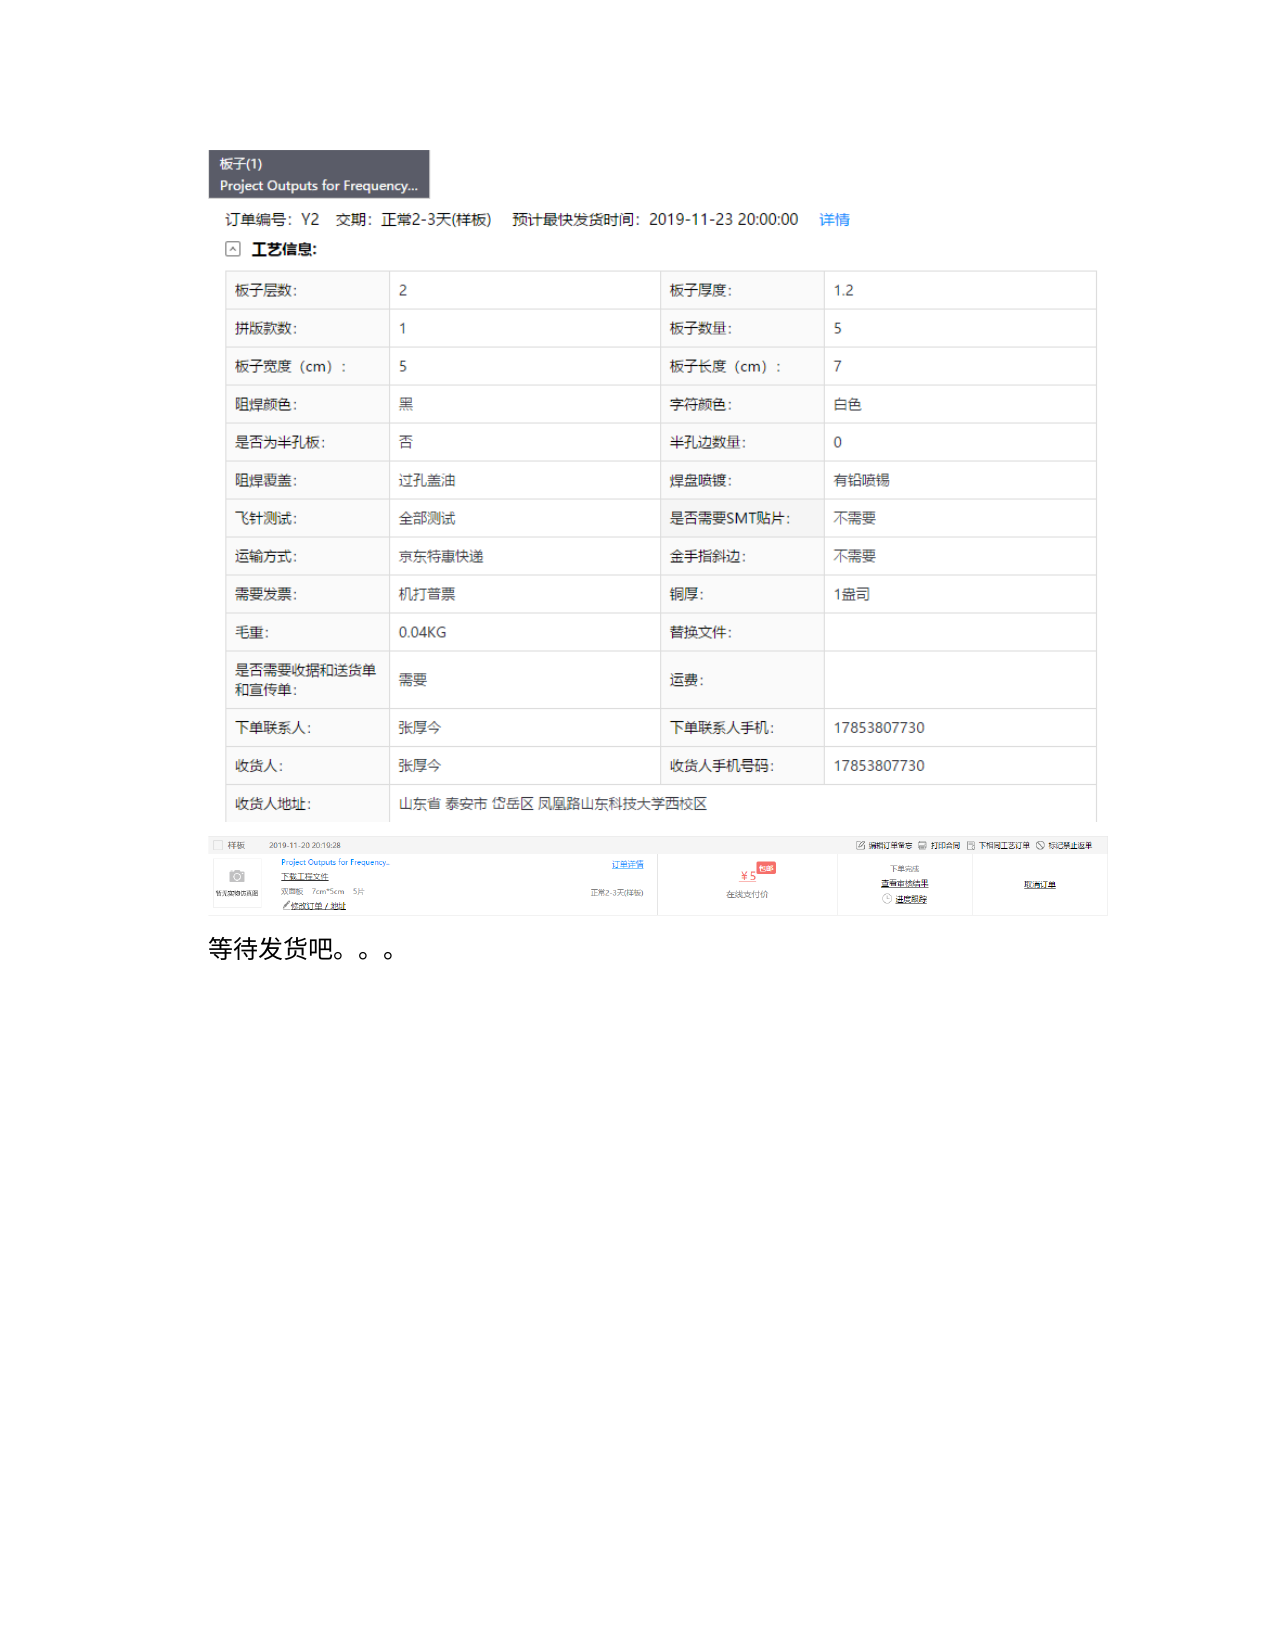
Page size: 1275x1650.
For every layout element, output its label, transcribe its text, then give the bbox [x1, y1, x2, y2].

text 等待发货吧。。。 [187, 930, 1087, 966]
picture [208, 150, 1109, 822]
picture [208, 835, 1109, 916]
